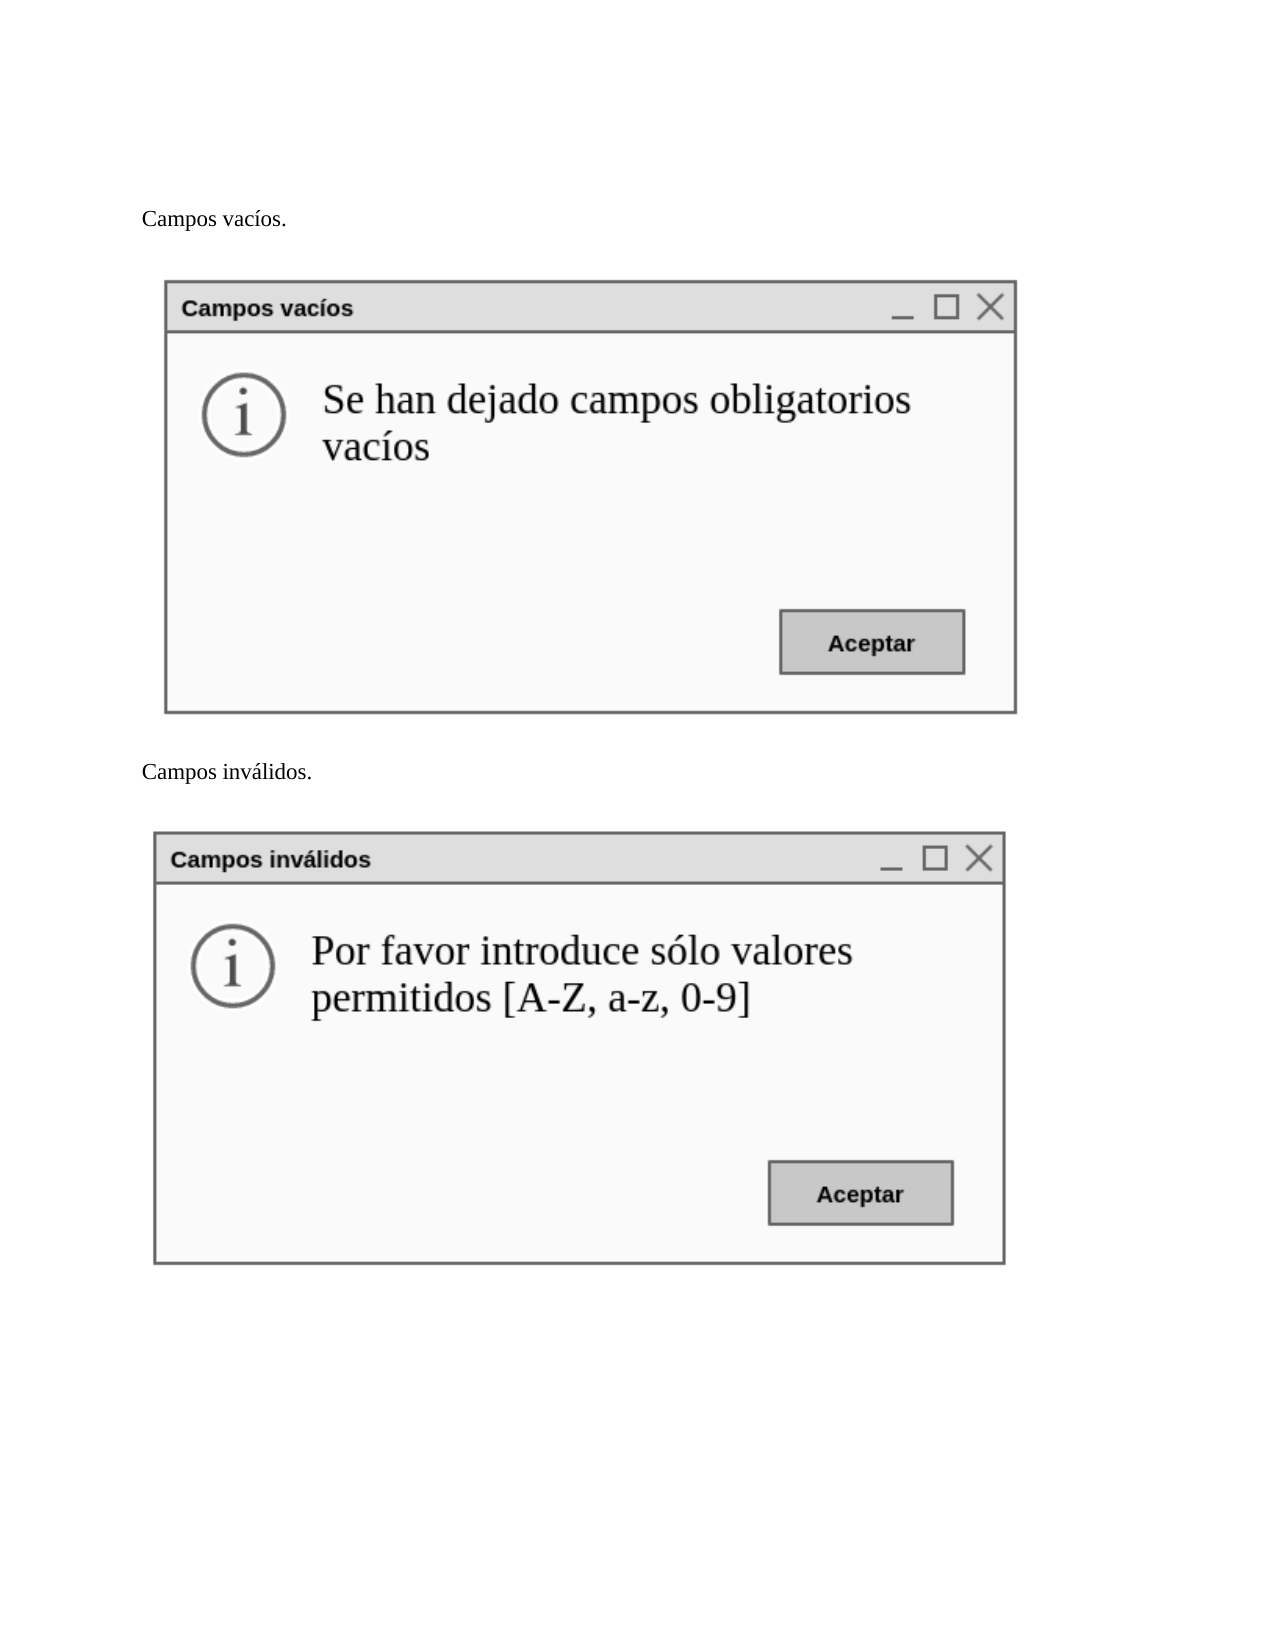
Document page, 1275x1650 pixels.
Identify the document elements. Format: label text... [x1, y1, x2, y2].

text Campos vacíos. [142, 205, 1125, 232]
text Campos inválidos. [142, 758, 1125, 785]
picture [141, 813, 1020, 1284]
picture [141, 260, 1058, 730]
